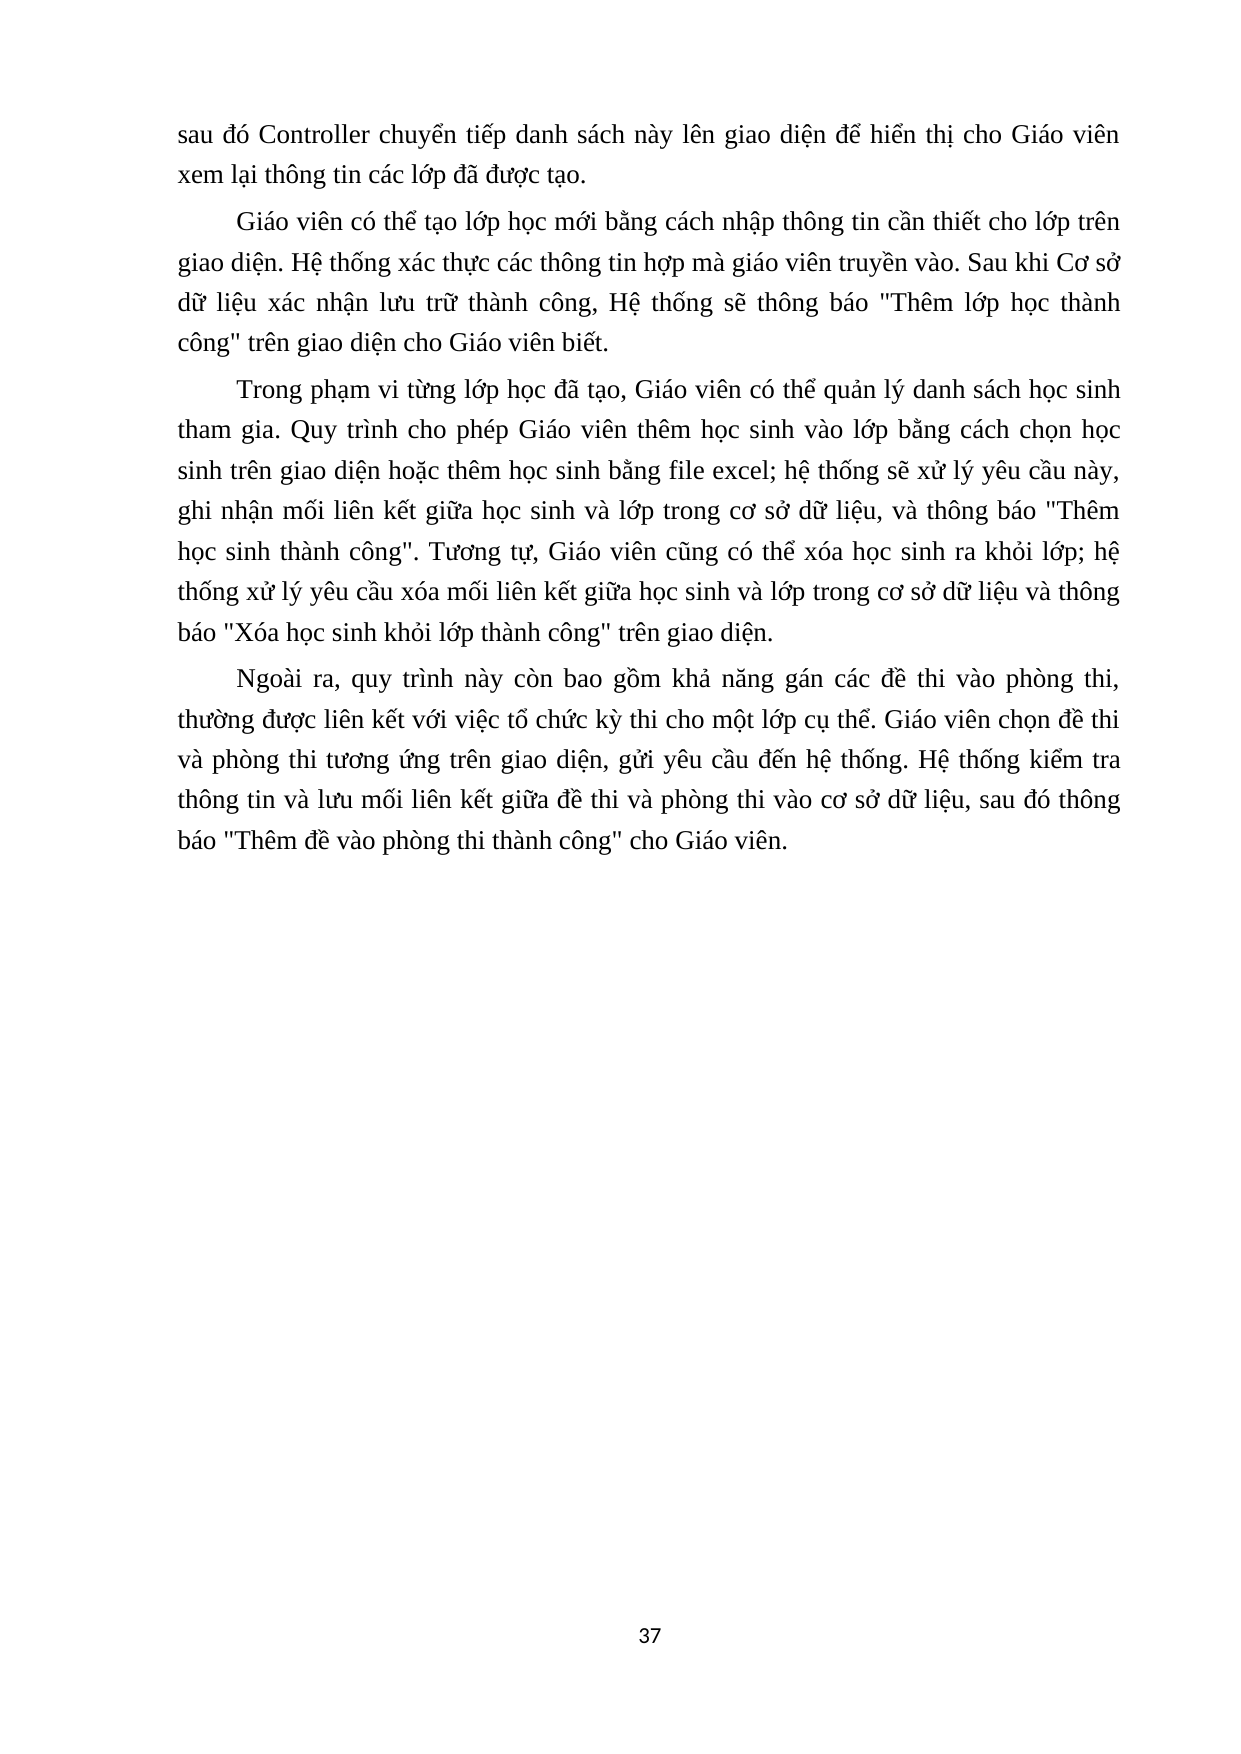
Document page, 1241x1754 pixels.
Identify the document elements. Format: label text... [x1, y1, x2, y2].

text Giáo viên có thể tạo lớp học mới bằng cách nhập thông tin cần thiết cho lớp trên giao diện. Hệ thống xác thực các thông tin hợp mà giáo viên truyền vào. Sau khi Cơ sở dữ liệu xác nhận lưu trữ thành công, Hệ thống sẽ thông báo "Thêm lớp học thành công" trên giao diện cho Giáo viên biết. [177, 205, 1122, 358]
text Trong phạm vi từng lớp học đã tạo, Giáo viên có thể quản lý danh sách học sinh tham gia. Quy trình cho phép Giáo viên thêm học sinh vào lớp bằng cách chọn học sinh trên giao diện hoặc thêm học sinh bằng file excel; hệ thống sẽ xử lý yêu cầu này, ghi nhận mối liên kết giữa học sinh và lớp trong cơ sở dữ liệu, và thông báo "Thêm học sinh thành công". Tương tự, Giáo viên cũng có thể xóa học sinh ra khỏi lớp; hệ thống xử lý yêu cầu xóa mối liên kết giữa học sinh và lớp trong cơ sở dữ liệu và thông báo "Xóa học sinh khỏi lớp thành công" trên giao diện. [177, 373, 1122, 647]
text Ngoài ra, quy trình này còn bao gồm khả năng gán các đề thi vào phòng thi, thường được liên kết với việc tổ chức kỳ thi cho một lớp cụ thể. Giáo viên chọn đề thi và phòng thi tương ứng trên giao diện, gửi yêu cầu đến hệ thống. Hệ thống kiểm tra thông tin và lưu mối liên kết giữa đề thi và phòng thi vào cơ sở dữ liệu, sau đó thông báo "Thêm đề vào phòng thi thành công" cho Giáo viên. [177, 662, 1122, 855]
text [177, 118, 1122, 190]
